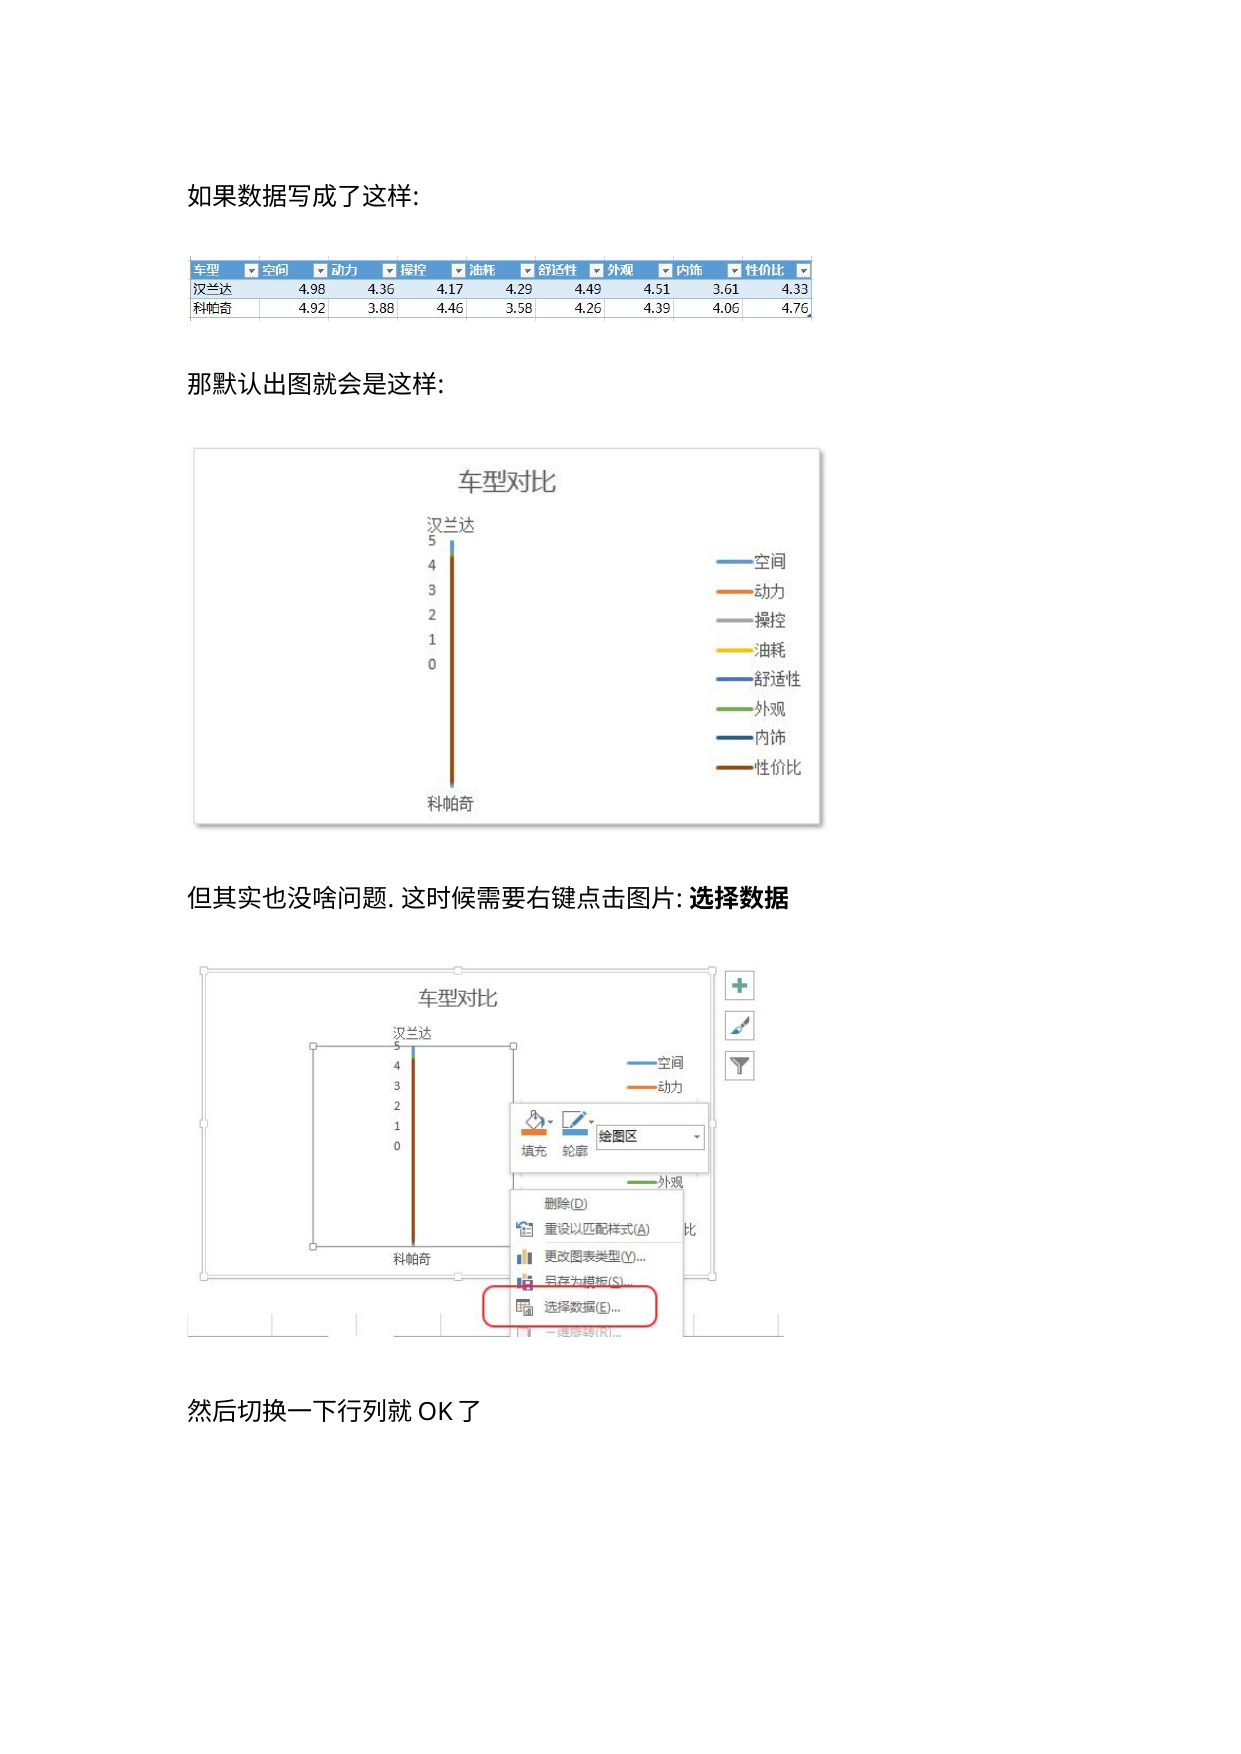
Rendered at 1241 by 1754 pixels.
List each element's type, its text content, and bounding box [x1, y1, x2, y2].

picture [187, 957, 784, 1337]
picture [187, 256, 814, 321]
text 那默认出图就会是这样: [187, 350, 1053, 415]
text 但其实也没啥问题. 这时候需要右键点击图片: 选择数据 [187, 864, 1053, 929]
picture [187, 444, 832, 835]
text 然后切换一下行列就OK了 [187, 1377, 1053, 1442]
text 如果数据写成了这样: [187, 162, 1053, 227]
